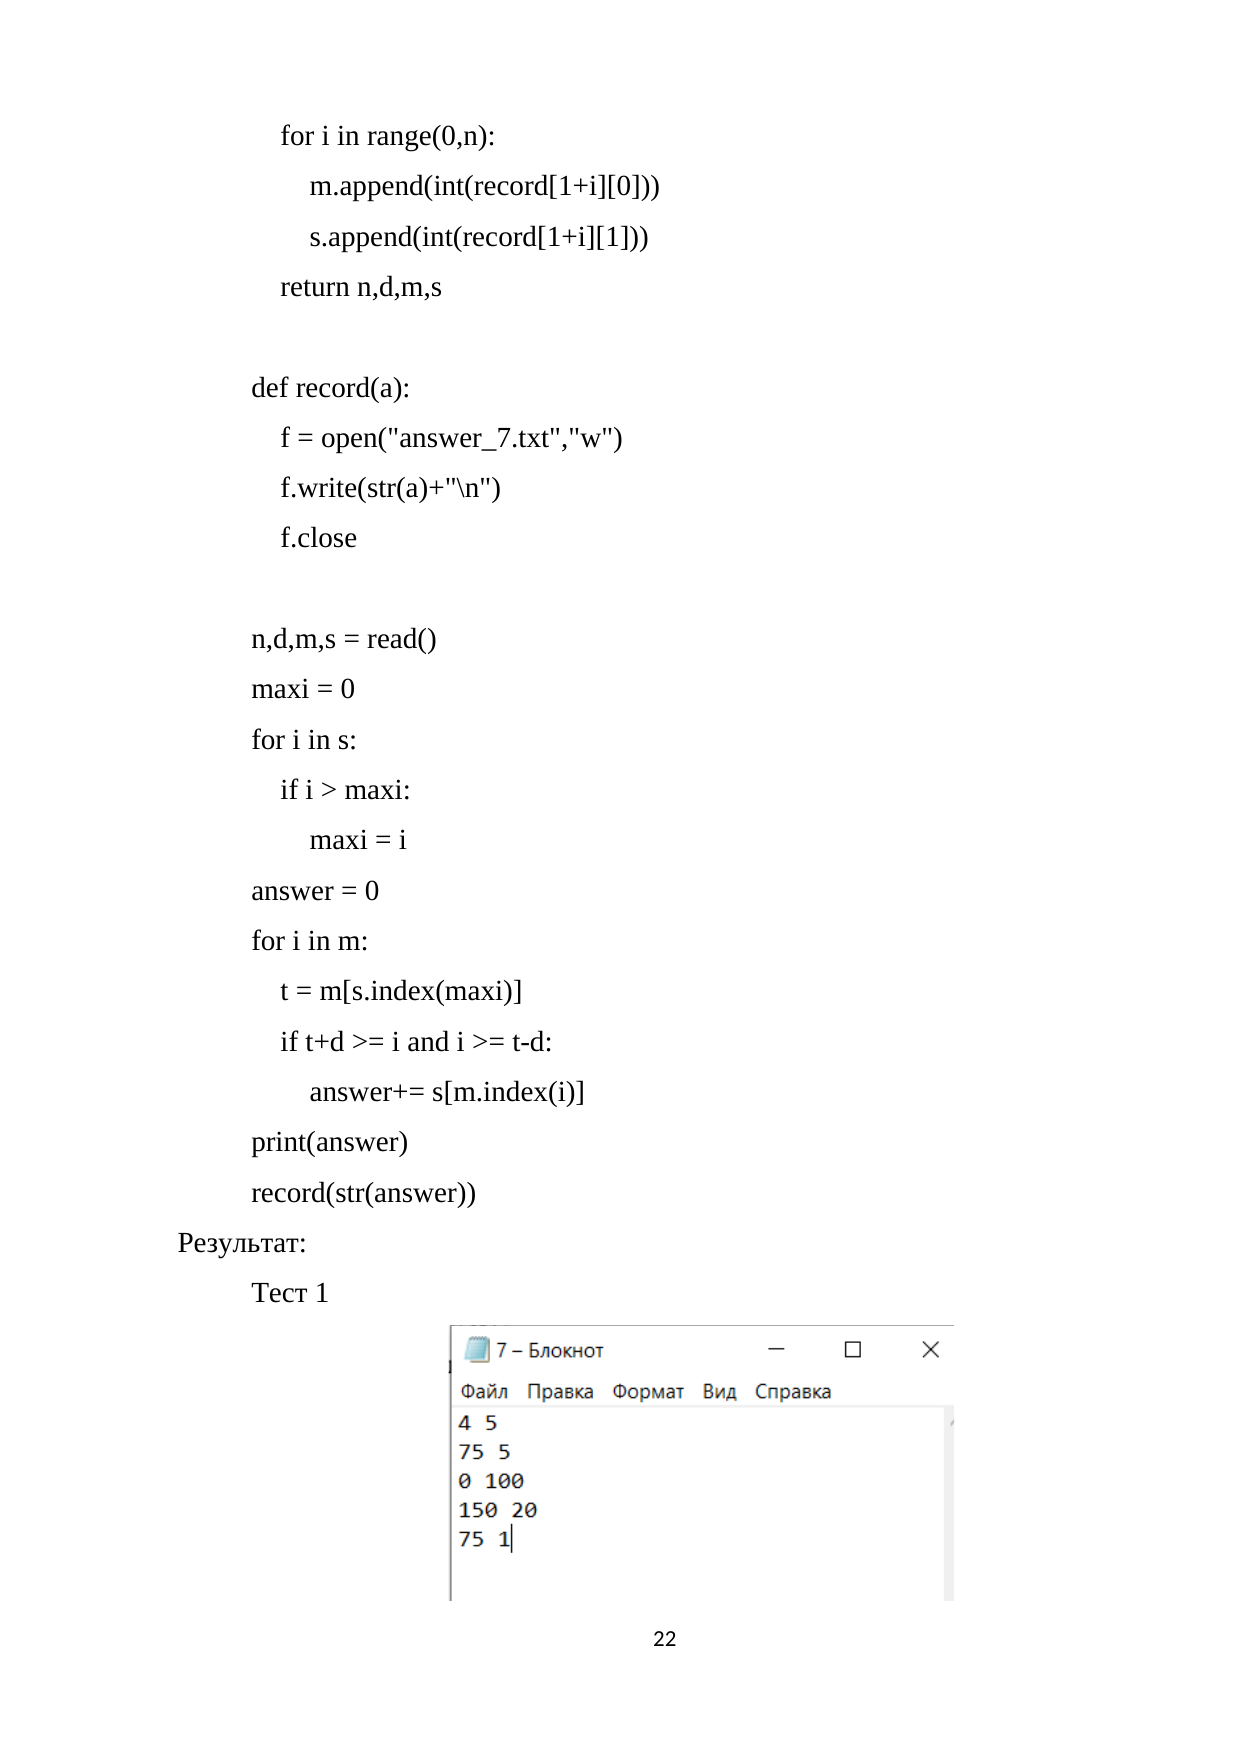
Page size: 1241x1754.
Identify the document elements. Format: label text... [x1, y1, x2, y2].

text print(answer) [177, 1124, 1152, 1158]
text f.write(str(a)+"\n") [177, 470, 1152, 504]
text if t+d >= i and i >= t-d: [177, 1024, 1152, 1057]
text s.append(int(record[1+i][1])) [177, 219, 1152, 252]
text for i in m: [177, 923, 1152, 957]
text t = m[s.index(maxi)] [177, 973, 1152, 1007]
picture [448, 1325, 955, 1601]
text answer = 0 [177, 873, 1152, 906]
text Тест 1 [177, 1275, 1152, 1309]
text maxi = 0 [177, 672, 1152, 705]
text record(str(answer)) [177, 1175, 1152, 1208]
text for i in s: [177, 722, 1152, 755]
text for i in range(0,n): [177, 118, 1152, 152]
text return n,d,m,s [177, 269, 1152, 303]
text answer+= s[m.index(i)] [177, 1074, 1152, 1108]
text def record(a): [177, 370, 1152, 403]
text maxi = i [177, 822, 1152, 856]
text m.append(int(record[1+i][0])) [177, 168, 1152, 202]
text f = open("answer_7.txt","w") [177, 420, 1152, 453]
text n,d,m,s = read() [177, 621, 1152, 655]
text Результат: [177, 1225, 1152, 1258]
text if i > maxi: [177, 772, 1152, 806]
text f.close [177, 521, 1152, 554]
